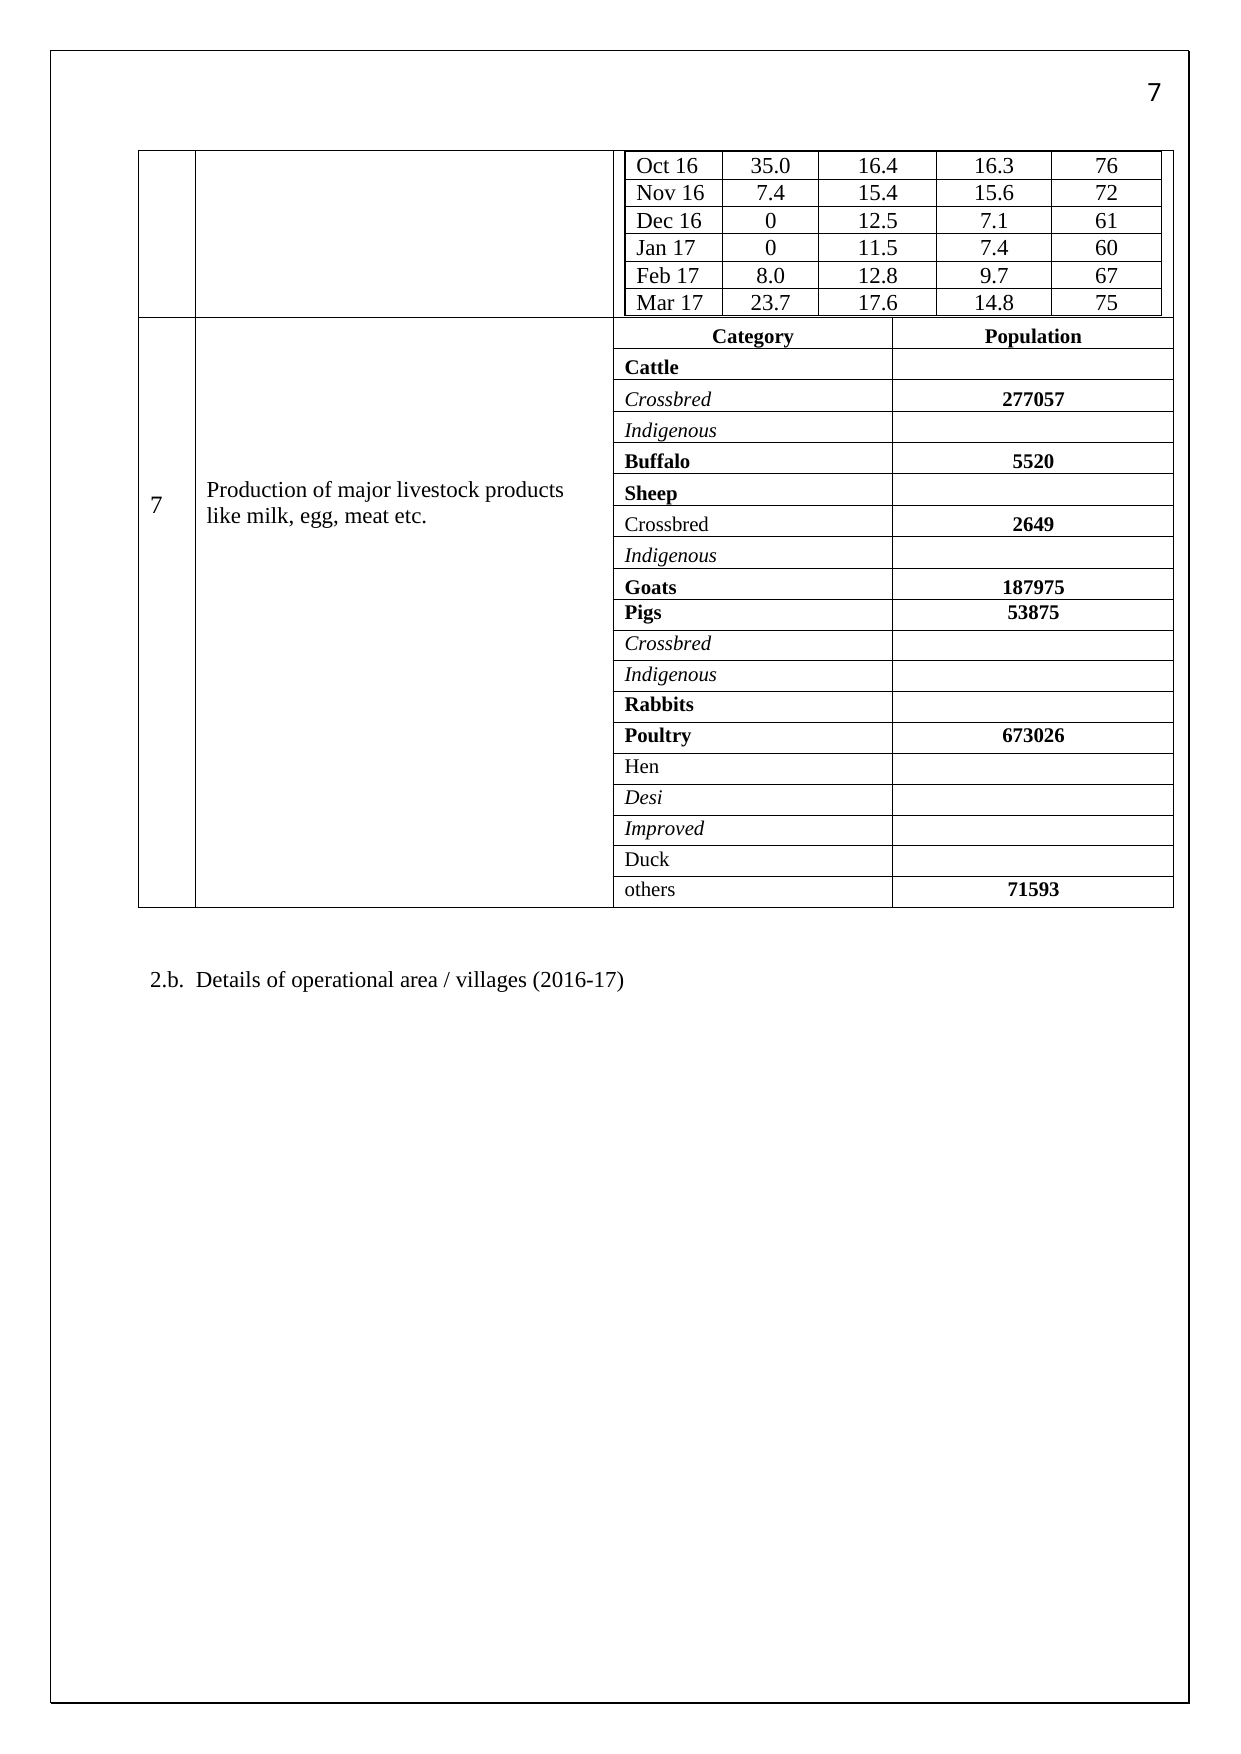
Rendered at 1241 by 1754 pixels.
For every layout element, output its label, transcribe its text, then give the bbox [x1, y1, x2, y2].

table_cell Crossbred [614, 506, 892, 536]
table_cell [614, 151, 892, 317]
table_cell Pigs [614, 600, 892, 629]
table_cell 71593 [893, 877, 1173, 907]
table_cell Indigenous [614, 412, 892, 442]
table_cell Production of major livestock products like milk, egg, meat etc. [196, 318, 613, 907]
table_cell 2649 [893, 506, 1173, 536]
table_cell Hen [614, 754, 892, 784]
table_cell [893, 754, 1173, 784]
table_cell Category [614, 318, 892, 348]
table_cell Crossbred [614, 380, 892, 411]
table_cell Improved [614, 816, 892, 845]
table_cell Duck [614, 846, 892, 876]
table_cell Desi [614, 785, 892, 814]
table_cell [819, 262, 936, 288]
table_cell 53875 [893, 600, 1173, 629]
table_cell 673026 [893, 723, 1173, 753]
table_cell 6 [139, 151, 195, 317]
table_cell [893, 412, 1173, 442]
table_cell 5520 [893, 443, 1173, 473]
table_cell Buffalo [614, 443, 892, 473]
table_cell others [614, 877, 892, 907]
table_cell [819, 152, 936, 179]
table_cell Poultry [614, 723, 892, 753]
table_cell 187975 [893, 569, 1173, 599]
table_cell Goats [614, 569, 892, 599]
table_cell Cattle [614, 349, 892, 379]
table_cell [893, 631, 1173, 660]
table_cell Sheep [614, 474, 892, 505]
table_cell Rabbits [614, 692, 892, 722]
table_cell [819, 180, 936, 206]
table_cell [196, 151, 613, 317]
table_cell 277057 [893, 380, 1173, 411]
table_cell [893, 151, 1173, 317]
table_cell Population [893, 318, 1173, 348]
table_cell [893, 537, 1173, 567]
table_cell [893, 349, 1173, 379]
table_cell [819, 234, 936, 261]
table_cell [893, 661, 1173, 691]
table_cell [893, 846, 1173, 876]
text 2.b. Details of operational area / villages (2016-17) [150, 966, 1161, 992]
table_cell 7 [139, 318, 195, 907]
table_cell Indigenous [614, 537, 892, 567]
table_cell [819, 289, 936, 315]
table_cell [893, 474, 1173, 505]
table_cell [819, 207, 936, 233]
table_cell [893, 785, 1173, 814]
table_cell Crossbred [614, 631, 892, 660]
table_cell [893, 692, 1173, 722]
table_cell [893, 816, 1173, 845]
table_cell Indigenous [614, 661, 892, 691]
